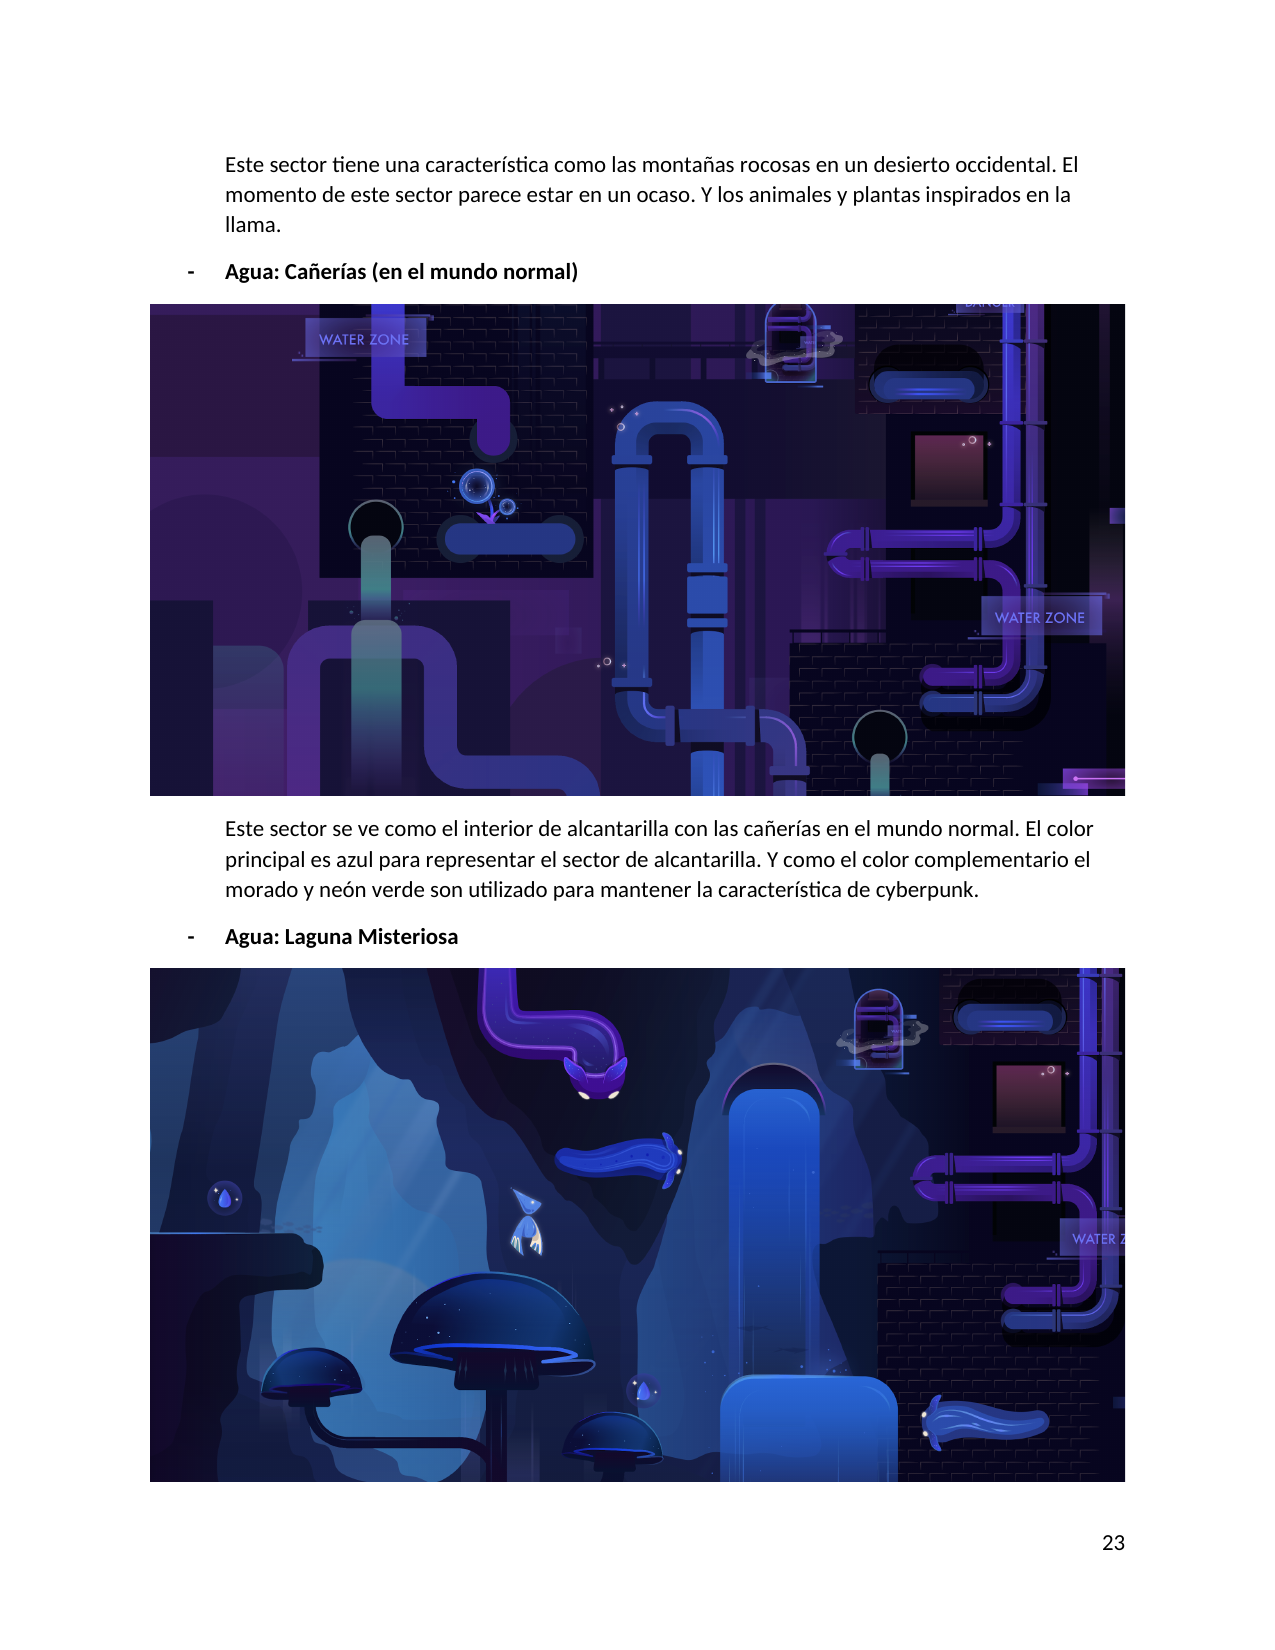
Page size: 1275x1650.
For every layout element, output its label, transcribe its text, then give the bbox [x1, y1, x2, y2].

list Agua: Cañerías (en el mundo normal) [187, 257, 1125, 285]
list Agua: Laguna Misteriosa [187, 922, 1125, 950]
picture [150, 304, 1125, 796]
picture [150, 968, 1125, 1482]
text Este sector tiene una característica como las montañas rocosas en un desierto occidental. El momento de este sector parece estar en un ocaso. Y los animales y plantas inspirados en la llama. [225, 150, 1125, 238]
text Este sector se ve como el interior de alcantarilla con las cañerías en el mundo normal. El color principal es azul para representar el sector de alcantarilla. Y como el color complementario el morado y neón verde son utilizado para mantener la característica de cyberpunk. [225, 814, 1125, 903]
